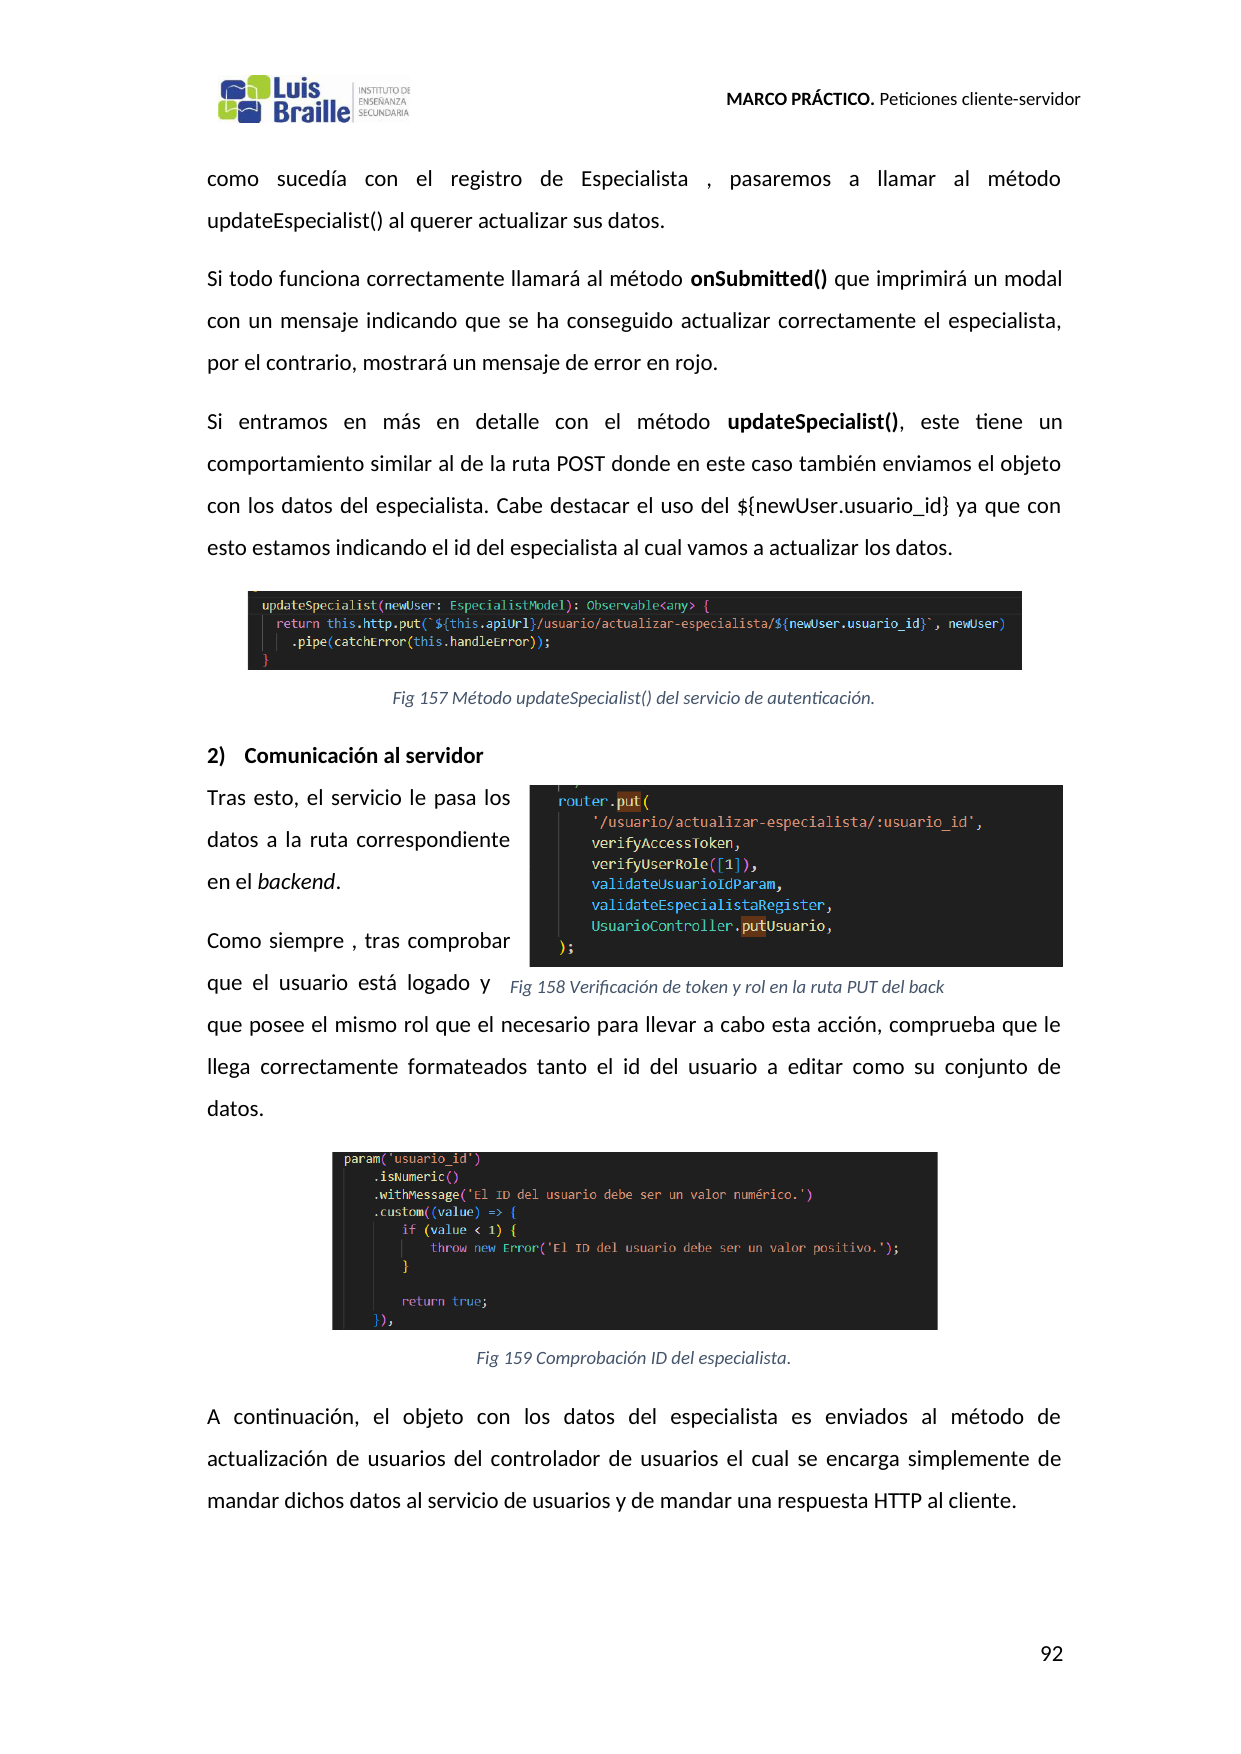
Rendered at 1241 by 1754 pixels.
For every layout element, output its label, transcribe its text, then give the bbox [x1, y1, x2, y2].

list Comunicación al servidor [207, 742, 1063, 769]
text Como siempre , tras comprobar que el usuario está logado y que posee el mismo rol que el necesario para llevar a cabo esta acción, comprueba que le llega correctamente formateados tanto el id del usuario a editar como su conjunto de datos. [207, 926, 1063, 1122]
picture [529, 785, 1063, 967]
text Tras esto, el servicio le pasa los datos a la ruta correspondiente en el backend. [207, 783, 1063, 896]
text Si entramos en más en detalle con el método updateSpecialist(), este tiene un comportamiento similar al de la ruta POST donde en este caso también enviamos el objeto con los datos del especialista. Cabe destacar el uso del ${newUser.usuario_id} ya que con esto estamos indicando el id del especialista al cual vamos a actualizar los datos. [207, 407, 1063, 561]
text Fig 157 Método updateSpecialist() del servicio de autenticación. [207, 686, 1063, 709]
picture [247, 591, 1022, 670]
text Si todo funciona correctamente llamará al método onSubmitted() que imprimirá un modal con un mensaje indicando que se ha conseguido actualizar correctamente el especialista, por el contrario, mostrará un mensaje de error en rojo. [207, 264, 1063, 376]
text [207, 164, 1063, 234]
picture [332, 1152, 938, 1330]
text A continuación, el objeto con los datos del especialista es enviados al método de actualización de usuarios del controlador de usuarios el cual se encarga simplemente de mandar dichos datos al servicio de usuarios y de mandar una respuesta HTTP al cliente. [207, 1402, 1063, 1514]
text Fig 159 Comprobación ID del especialista. [207, 1347, 1063, 1369]
